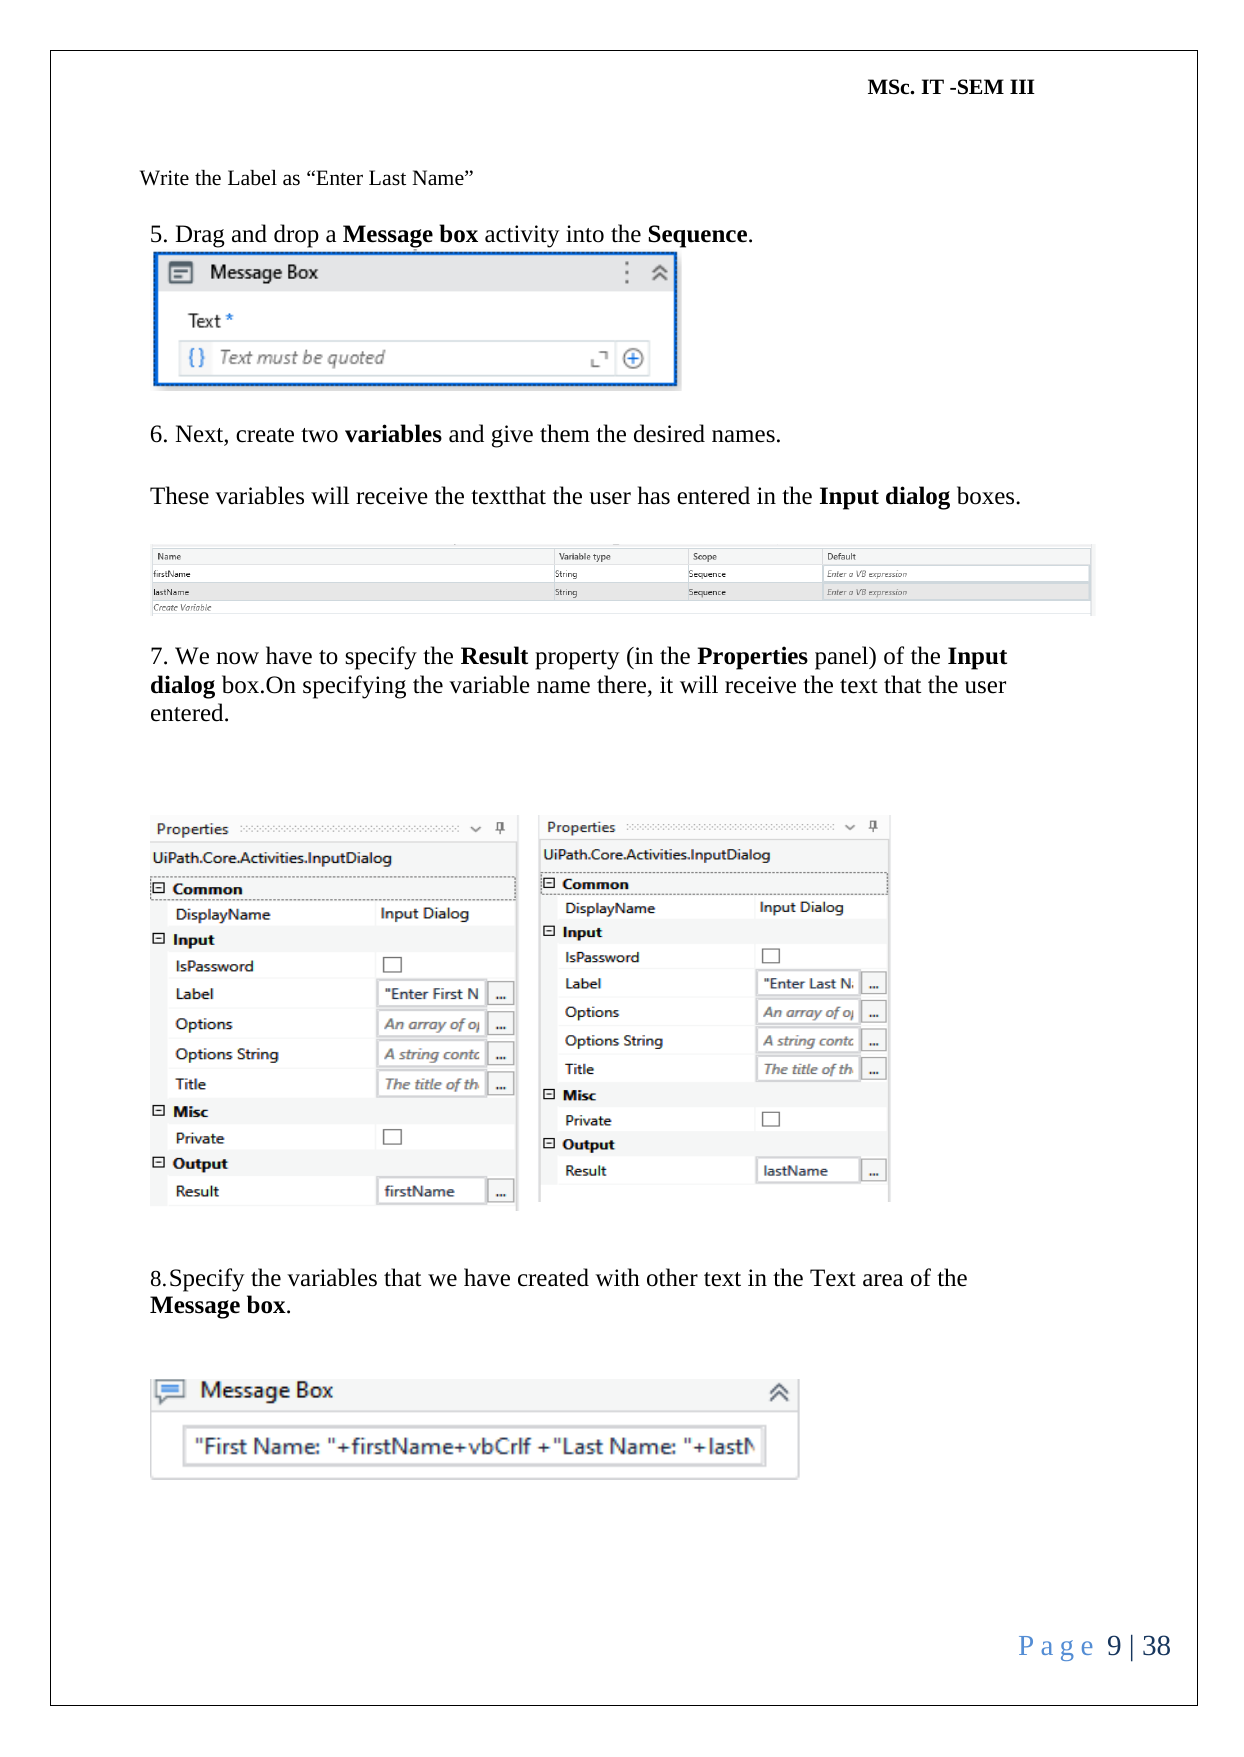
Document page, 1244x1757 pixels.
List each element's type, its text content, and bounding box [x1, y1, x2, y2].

list Next, create two variables and give them the desired names. [149, 419, 1197, 448]
picture [150, 1379, 800, 1480]
list Specify the variables that we have created with other text in the Text area of the Message box. [150, 1264, 1058, 1319]
picture [150, 815, 520, 1211]
list We now have to specify the Result property (in the Properties panel) of the Input dialog box.On specifying the variable name there, it will receive the text that the user entered. [150, 641, 1007, 727]
picture [150, 249, 682, 391]
text Write the Label as “Enter Last Name” [139, 165, 1197, 190]
text These variables will receive the textthat the user has entered in the Input dialog boxes. [150, 481, 1197, 509]
picture [150, 544, 1096, 616]
picture [537, 815, 892, 1202]
list Drag and drop a Message box activity into the Sequence. [149, 219, 1197, 248]
